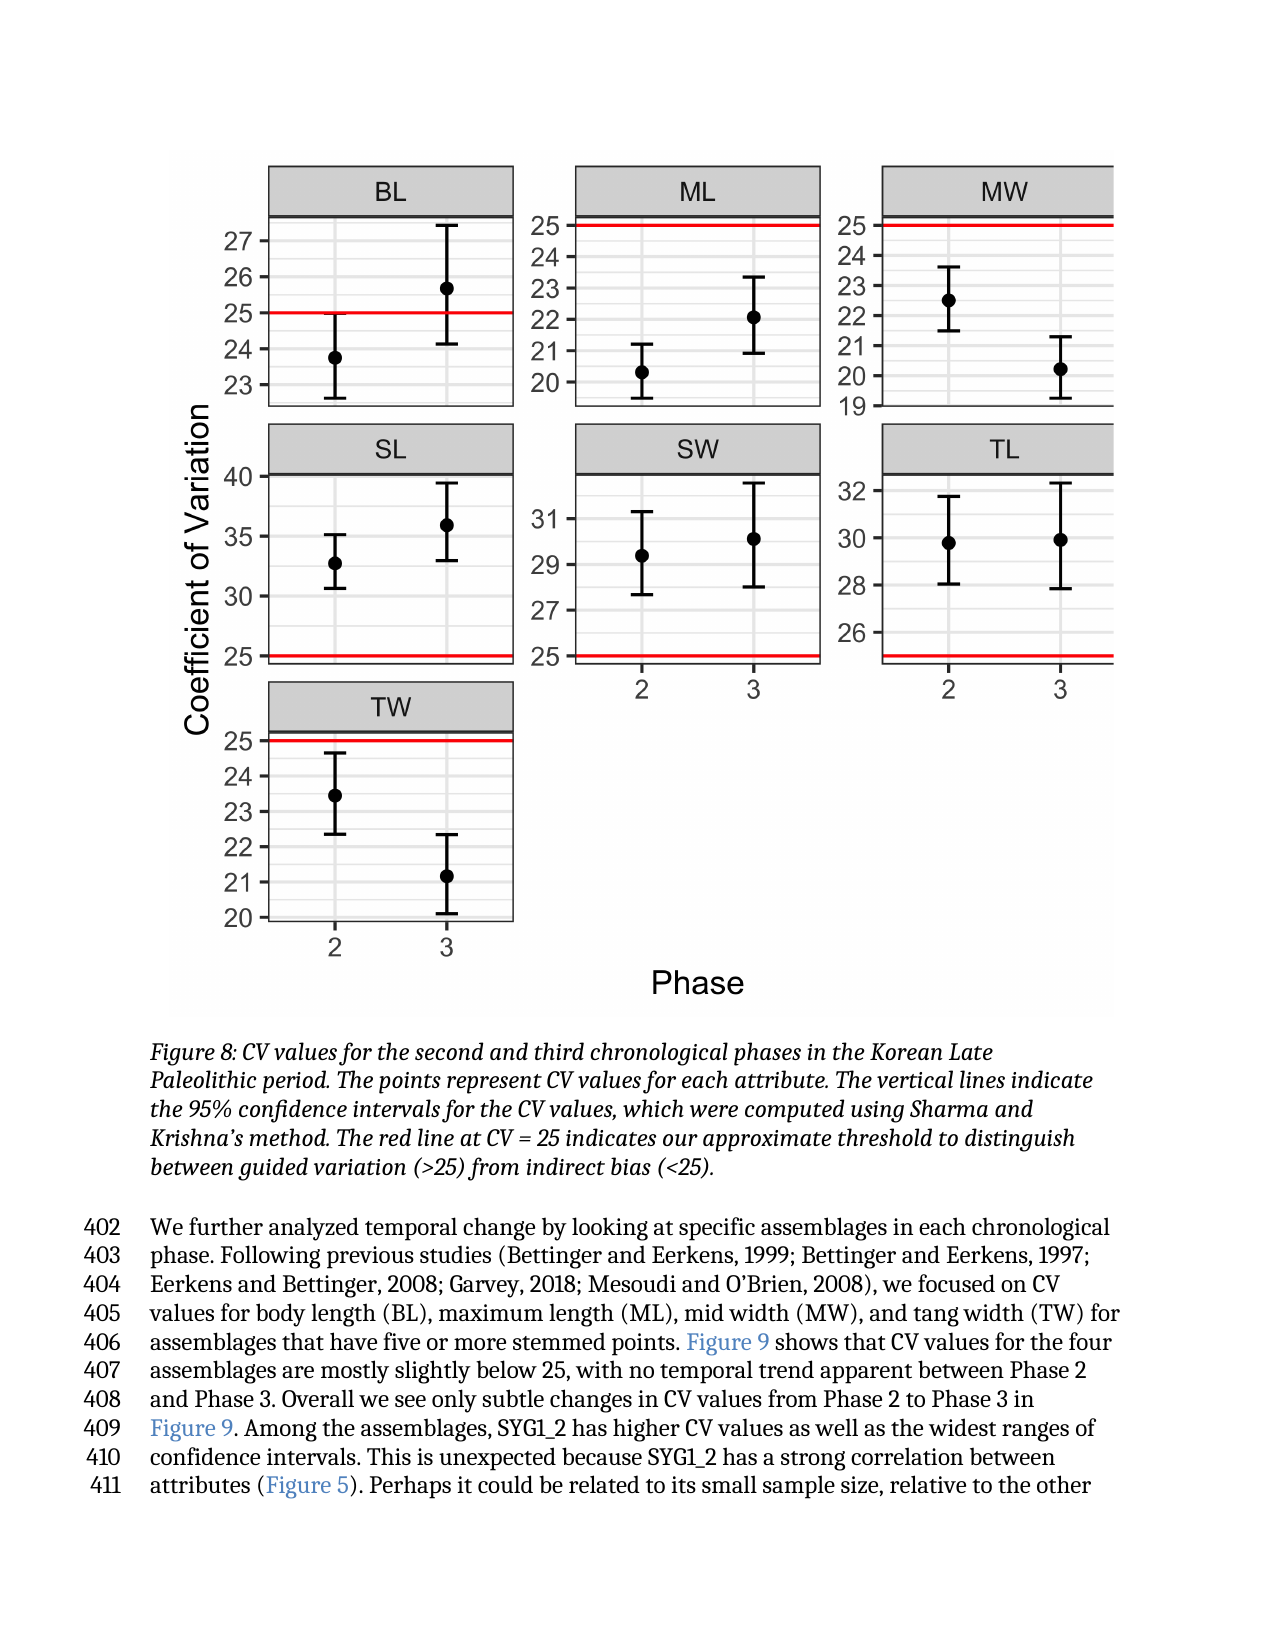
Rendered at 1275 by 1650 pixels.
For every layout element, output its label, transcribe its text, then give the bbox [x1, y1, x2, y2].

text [150, 1212, 1125, 1500]
table_header Figure 8: CV values for the second and third chronological phases in the Korean Late Paleolithic period. The points represent CV values for each attribute. The vertical lines indicate the 95% confidence intervals for the CV values, which were computed using Sharma and Krishna’s method. The red line at CV = 25 indicates our approximate threshold to distinguish between guided variation (>25) from indirect bias (<25). [139, 150, 1114, 1194]
picture [168, 150, 1114, 1017]
